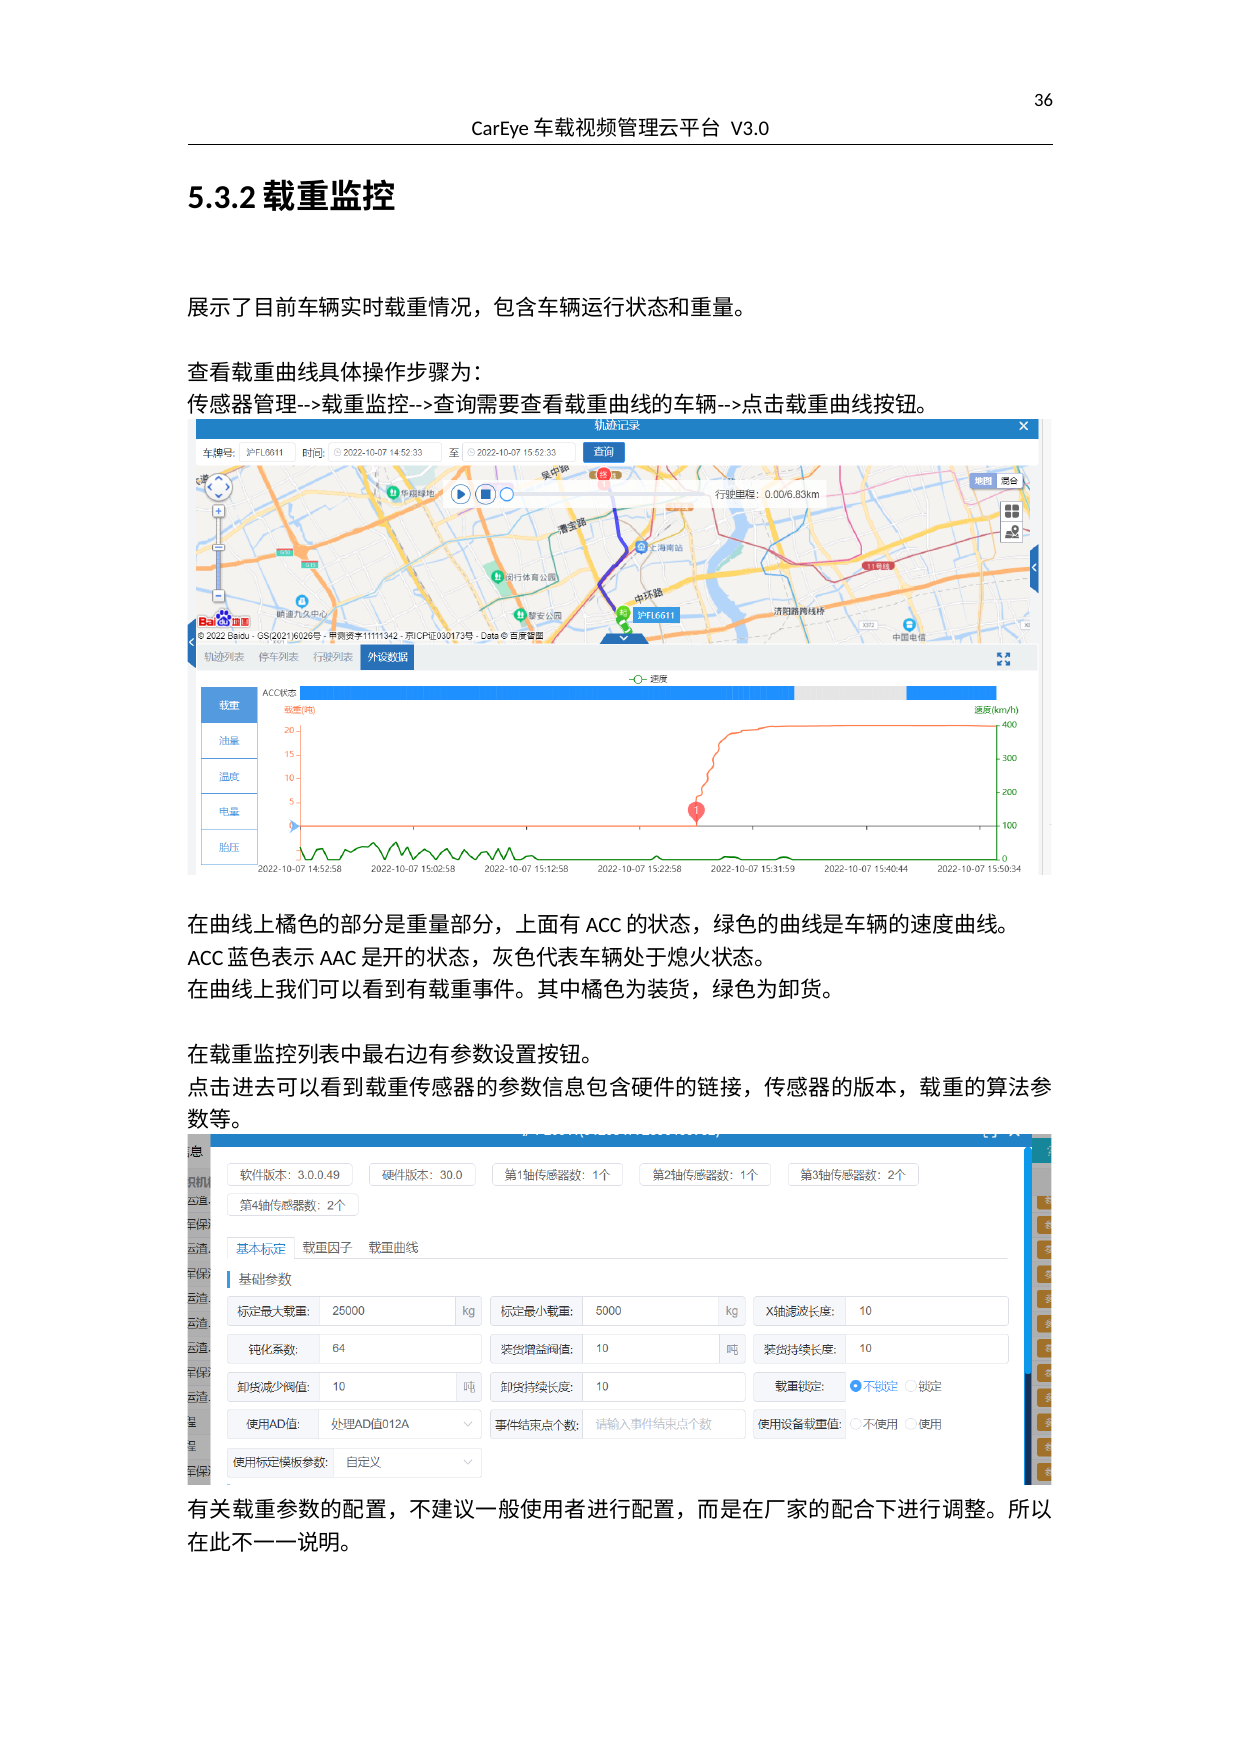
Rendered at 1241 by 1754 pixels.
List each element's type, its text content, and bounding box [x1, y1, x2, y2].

text 查看载重曲线具体操作步骤为： [187, 354, 1053, 387]
text 在载重监控列表中最右边有参数设置按钮。 [187, 1037, 1053, 1069]
text 在曲线上橘色的部分是重量部分，上面有ACC的状态，绿色的曲线是车辆的速度曲线。 [187, 907, 1053, 939]
subtitle 载重监控 [187, 162, 1053, 227]
text 展示了目前车辆实时载重情况，包含车辆运行状态和重量。 [187, 289, 1053, 322]
text 在曲线上我们可以看到有载重事件。其中橘色为装货，绿色为卸货。 [187, 972, 1053, 1004]
picture [187, 1134, 1052, 1485]
text 有关载重参数的配置，不建议一般使用者进行配置，而是在厂家的配合下进行调整。所以在此不一一说明。 [187, 1492, 1053, 1557]
text ACC蓝色表示AAC是开的状态，灰色代表车辆处于熄火状态。 [187, 939, 1053, 972]
text 点击进去可以看到载重传感器的参数信息包含硬件的链接，传感器的版本，载重的算法参数等。 [187, 1069, 1053, 1134]
picture [187, 419, 1052, 875]
text 传感器管理-->载重监控-->查询需要查看载重曲线的车辆-->点击载重曲线按钮。 [187, 387, 1053, 419]
